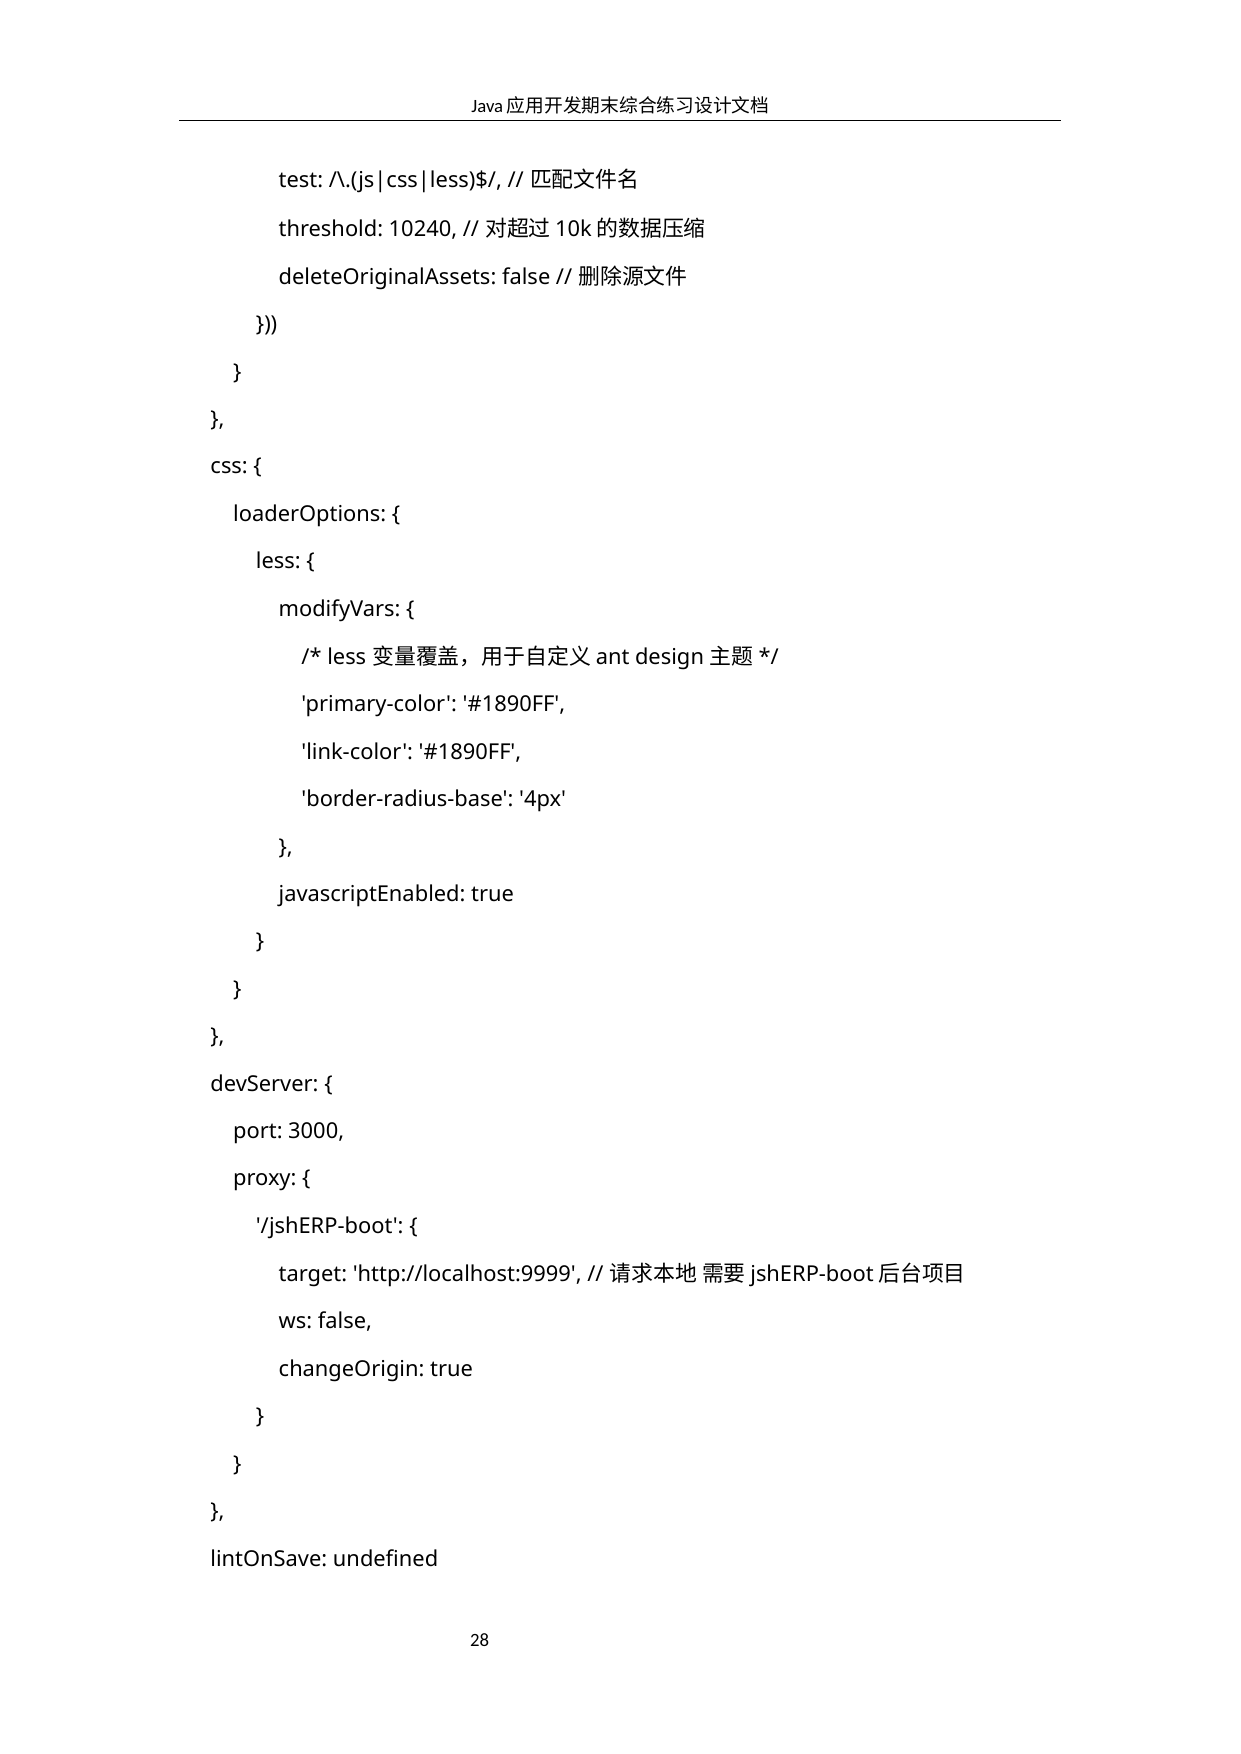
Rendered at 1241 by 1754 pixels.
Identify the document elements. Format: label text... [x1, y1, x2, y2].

text css: { [187, 449, 1053, 482]
text } [187, 354, 1053, 387]
text devServer: { [187, 1066, 1053, 1099]
text threshold: 10240, // 对超过10k的数据压缩 [187, 210, 1053, 243]
text }, [187, 1494, 1053, 1526]
text port: 3000, [187, 1114, 1053, 1146]
text proxy: { [187, 1161, 1053, 1193]
text ws: false, [187, 1304, 1053, 1337]
text /* less 变量覆盖，用于自定义 ant design 主题 */ [187, 639, 1053, 671]
text }, [187, 829, 1053, 862]
text deleteOriginalAssets: false // 删除源文件 [187, 259, 1053, 291]
text })) [187, 307, 1053, 339]
text 'primary-color': '#1890FF', [187, 687, 1053, 719]
text target: 'http://localhost:9999', // 请求本地 需要jshERP-boot后台项目 [187, 1256, 1053, 1288]
text } [187, 1399, 1053, 1431]
text 'border-radius-base': '4px' [187, 782, 1053, 814]
text test: /\.(js|css|less)$/, // 匹配文件名 [187, 162, 1053, 194]
text javascriptEnabled: true [187, 877, 1053, 909]
text }, [187, 402, 1053, 434]
text 'link-color': '#1890FF', [187, 734, 1053, 767]
text modifyVars: { [187, 591, 1053, 624]
text }, [187, 1019, 1053, 1051]
text loaderOptions: { [187, 497, 1053, 529]
text } [187, 924, 1053, 957]
text } [187, 971, 1053, 1004]
text } [187, 1446, 1053, 1479]
text less: { [187, 544, 1053, 576]
text '/jshERP-boot': { [187, 1208, 1053, 1241]
text changeOrigin: true [187, 1352, 1053, 1384]
text lintOnSave: undefined [187, 1541, 1053, 1574]
